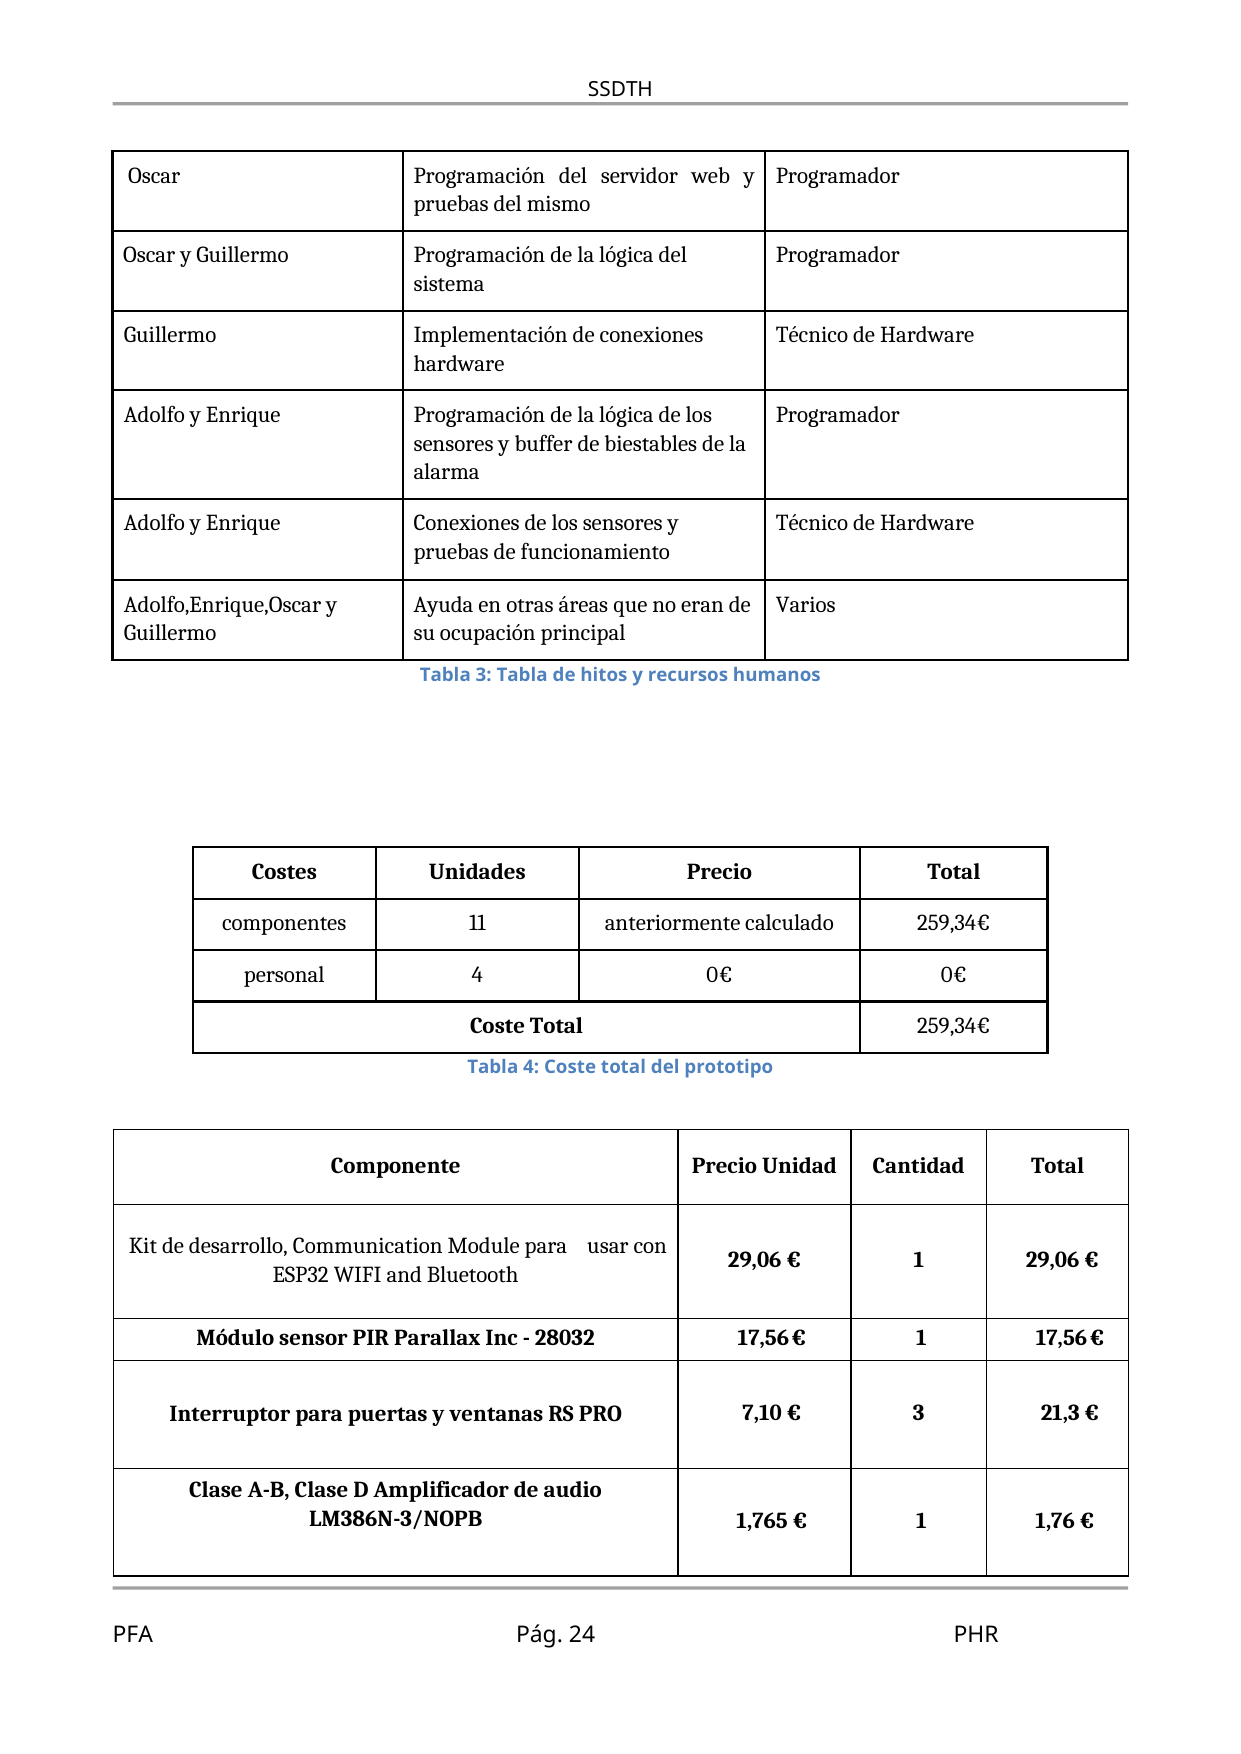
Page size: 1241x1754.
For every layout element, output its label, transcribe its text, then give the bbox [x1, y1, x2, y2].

table_cell 17,56 € [987, 1319, 1128, 1360]
text Tabla 4: Coste total del prototipo [112, 1054, 1128, 1079]
table_header Componente [114, 1130, 677, 1203]
table_cell Varios [766, 581, 1127, 659]
table_cell Programador [766, 152, 1127, 230]
table_cell Programación de la lógica de los sensores y buffer de biestables de la alarma [404, 391, 764, 498]
table_cell componentes [194, 900, 375, 949]
table_cell Programador [766, 391, 1127, 498]
table_cell 7,10 € [679, 1361, 850, 1468]
table_cell Técnico de Hardware [766, 312, 1127, 389]
table_cell 259,34€ [861, 1003, 1046, 1052]
table_cell Oscar [114, 152, 402, 230]
table_cell Programación del servidor web y pruebas del mismo [404, 152, 764, 230]
table_cell 1 [852, 1205, 986, 1318]
table_cell 259,34€ [861, 900, 1046, 949]
table_cell 1 [852, 1469, 986, 1575]
table_cell Módulo sensor PIR Parallax Inc - 28032 [114, 1319, 677, 1360]
table_cell 3 [852, 1361, 986, 1468]
table_header Precio [580, 848, 859, 898]
table_cell Clase A-B, Clase D Amplificador de audio LM386N-3/NOPB [114, 1469, 677, 1575]
table_header Total [987, 1130, 1128, 1203]
table_cell Programación de la lógica del sistema [404, 232, 764, 309]
table_cell Kit de desarrollo, Communication Module para usar con ESP32 WIFI and Bluetooth [114, 1205, 677, 1318]
table_cell Oscar y Guillermo [114, 232, 402, 309]
table_cell Adolfo y Enrique [114, 391, 402, 498]
table_cell Ayuda en otras áreas que no eran de su ocupación principal [404, 581, 764, 659]
table_cell Técnico de Hardware [766, 500, 1127, 579]
table_cell 4 [377, 951, 578, 1000]
table_cell Interruptor para puertas y ventanas RS PRO [114, 1361, 677, 1468]
table_cell 21,3 € [987, 1361, 1128, 1468]
table_cell Adolfo,Enrique,Oscar y Guillermo [114, 581, 402, 659]
table_cell personal [194, 951, 375, 1000]
text Tabla 3: Tabla de hitos y recursos humanos [112, 661, 1128, 686]
table_cell 0€ [861, 951, 1046, 1000]
table_header Costes [194, 848, 375, 898]
table_cell Programador [766, 232, 1127, 309]
table_cell anteriormente calculado [580, 900, 859, 949]
table_cell 29,06 € [987, 1205, 1128, 1318]
table_cell Guillermo [114, 312, 402, 389]
table_cell 1 [852, 1319, 986, 1360]
table_cell 0€ [580, 951, 859, 1000]
table_header Precio Unidad [679, 1130, 850, 1203]
table_header Unidades [377, 848, 578, 898]
table_cell 1,76 € [987, 1469, 1128, 1575]
table_cell Adolfo y Enrique [114, 500, 402, 579]
table_cell 17,56 € [679, 1319, 850, 1360]
table_cell 1,765 € [679, 1469, 850, 1575]
table_cell 11 [377, 900, 578, 949]
table_cell Conexiones de los sensores y pruebas de funcionamiento [404, 500, 764, 579]
table_header Cantidad [852, 1130, 986, 1203]
table_cell 29,06 € [679, 1205, 850, 1318]
table_cell Implementación de conexiones hardware [404, 312, 764, 389]
table_cell Coste Total [194, 1003, 859, 1052]
table_header Total [861, 848, 1046, 898]
